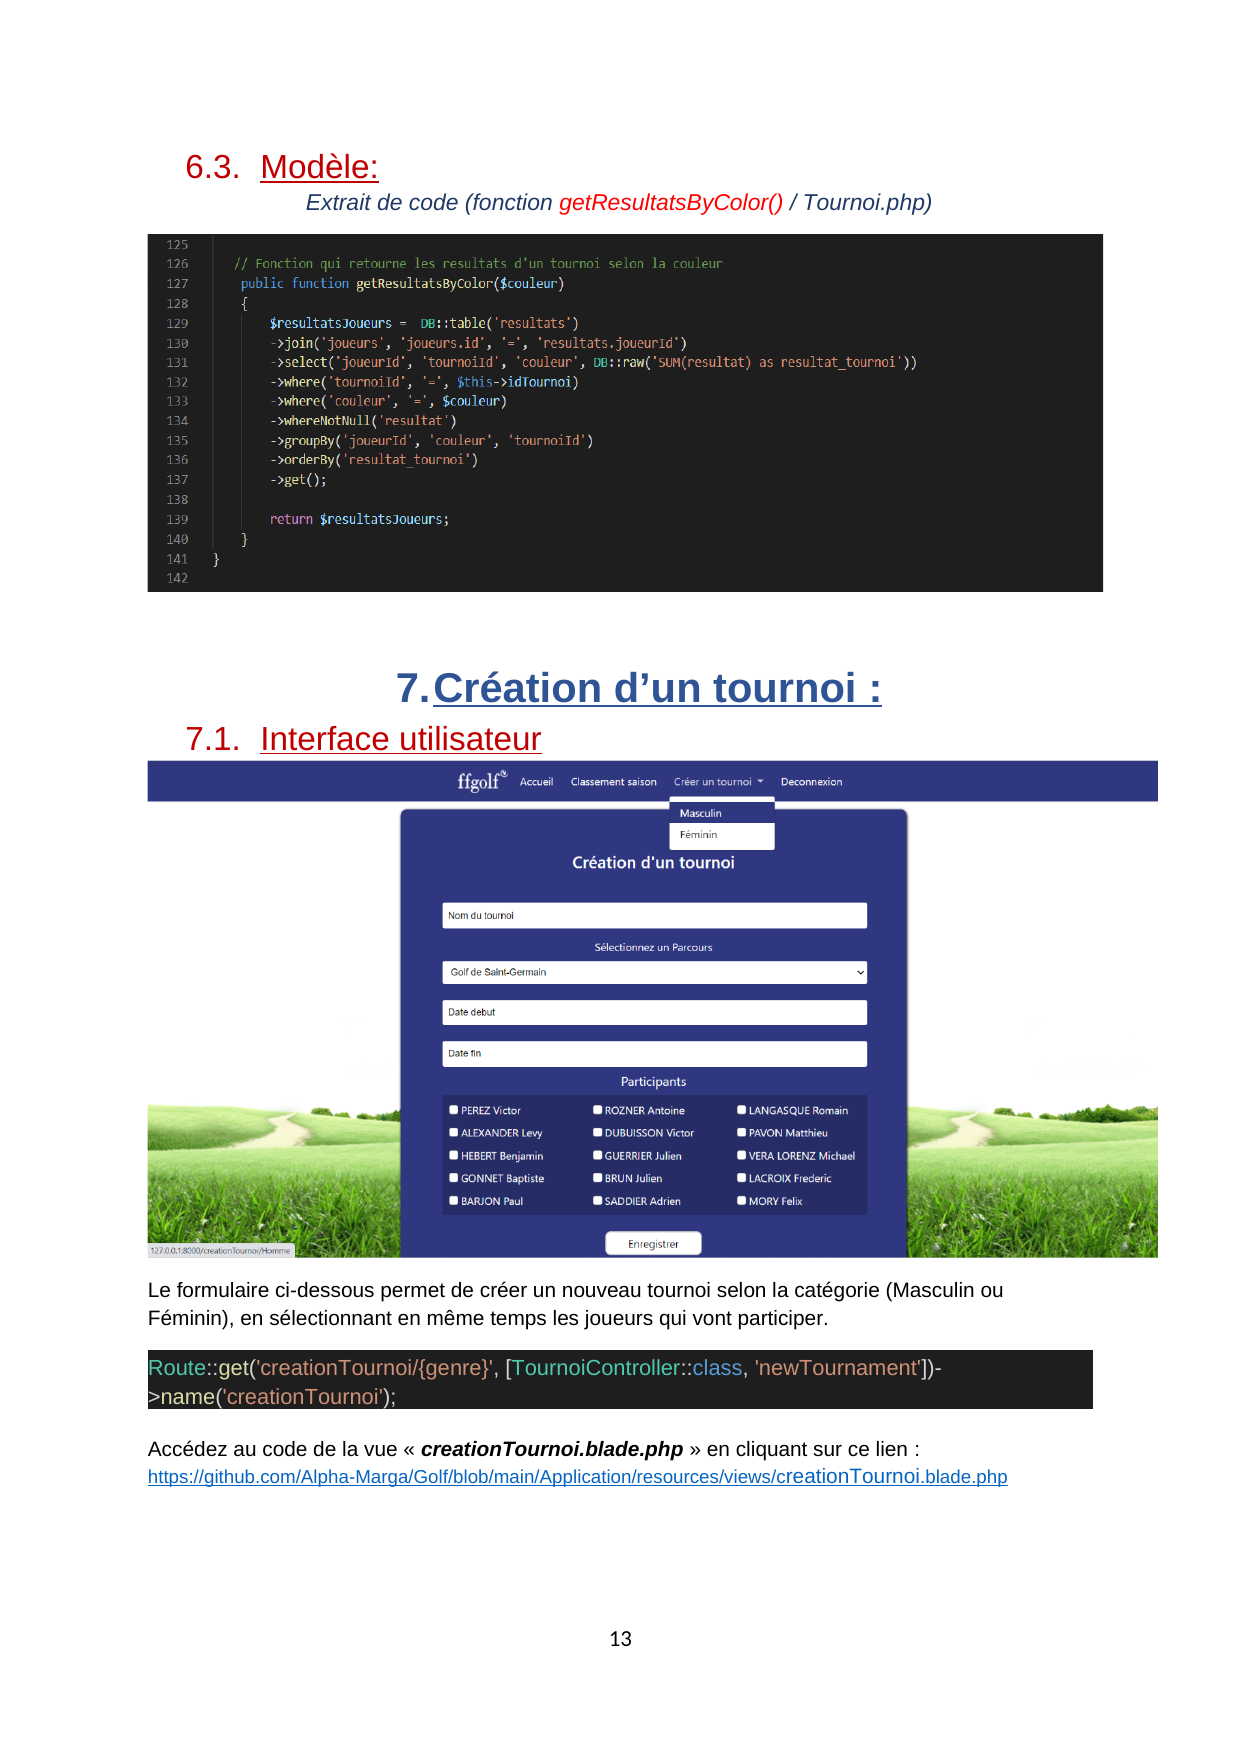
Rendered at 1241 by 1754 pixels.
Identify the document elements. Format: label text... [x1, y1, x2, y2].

text Accédez au code de la vue « creationTournoi.blade.php » en cliquant sur ce lien : https://github.com/Alpha-Marga/Golf/blob/main/Application/resources/views/creationTournoi.blade.php [148, 1437, 1093, 1488]
picture [147, 760, 1158, 1258]
text Extrait de code (fonction getResultatsByColor() / Tournoi.php) [148, 189, 1093, 215]
subtitle Interface utilisateur [185, 719, 1093, 758]
text Le formulaire ci-dessous permet de créer un nouveau tournoi selon la catégorie (Masculin ou Féminin), en sélectionnant en même temps les joueurs qui vont participer. [148, 1278, 1093, 1330]
subtitle Création d’un tournoi : [185, 663, 1093, 711]
picture [147, 234, 1104, 592]
text Route::get('creationTournoi/{genre}', [TournoiController::class, 'newTournament'])->name('creationTournoi'); [148, 1350, 1093, 1409]
subtitle Modèle: [185, 148, 1093, 186]
